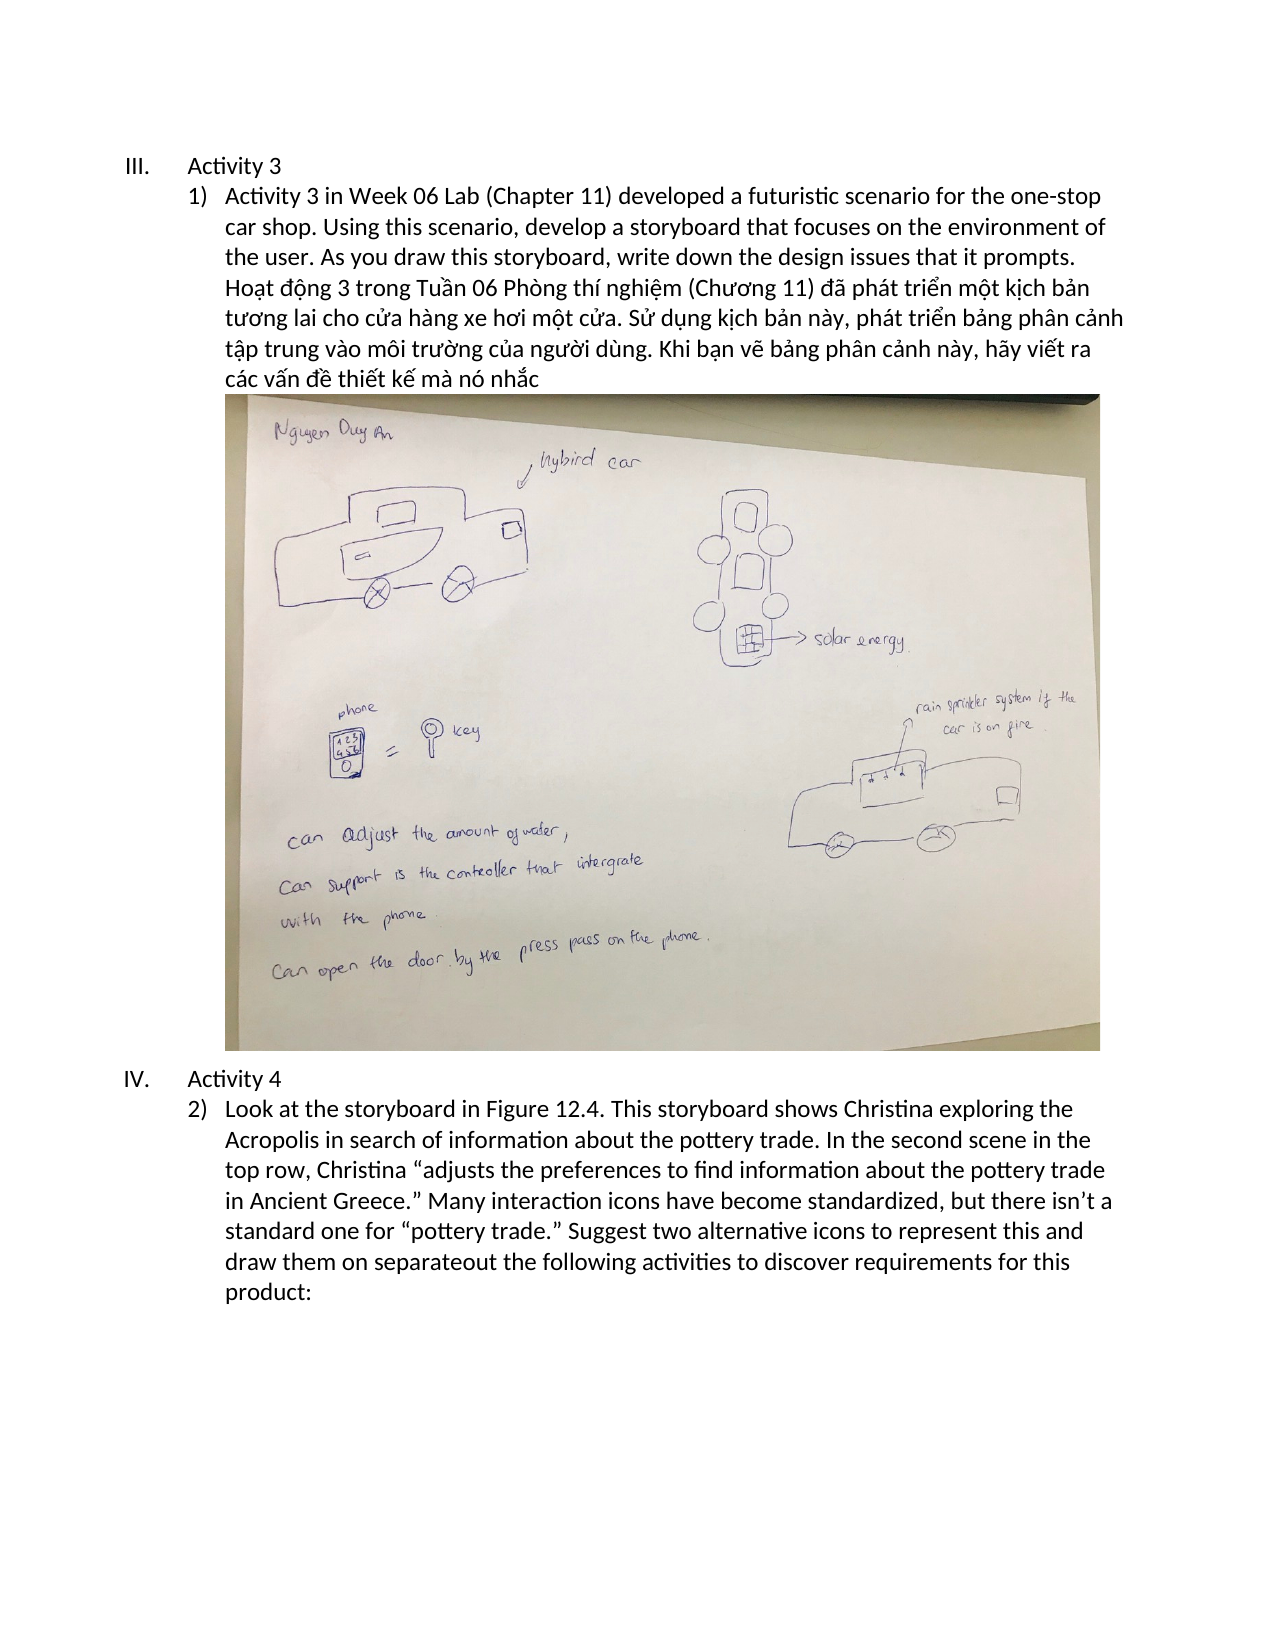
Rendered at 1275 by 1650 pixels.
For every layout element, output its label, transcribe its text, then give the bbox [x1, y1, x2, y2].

list Hoạt động 3 trong Tuần 06 Phòng thí nghiệm (Chương 11) đã phát triển một kịch bản tương lai cho cửa hàng xe hơi một cửa. Sử dụng kịch bản này, phát triển bảng phân cảnh tập trung vào môi trường của người dùng. Khi bạn vẽ bảng phân cảnh này, hãy viết ra các vấn đề thiết kế mà nó nhắc [225, 272, 1125, 394]
list Activity 3 in Week 06 Lab (Chapter 11) developed a futuristic scenario for the one-stop car shop. Using this scenario, develop a storyboard that focuses on the environment of the user. As you draw this storyboard, write down the design issues that it prompts. [187, 181, 1125, 272]
list Look at the storyboard in Figure 12.4. This storyboard shows Christina exploring the Acropolis in search of information about the pottery trade. In the second scene in the top row, Christina “adjusts the preferences to find information about the pottery trade in Ancient Greece.” Many interaction icons have become standardized, but there isn’t a standard one for “pottery trade.” Suggest two alternative icons to represent this and draw them on separateout the following activities to discover requirements for this product: [187, 1093, 1125, 1307]
list Activity 3 [150, 150, 1125, 181]
list Activity 4 [150, 1063, 1125, 1093]
picture [225, 394, 1100, 1051]
